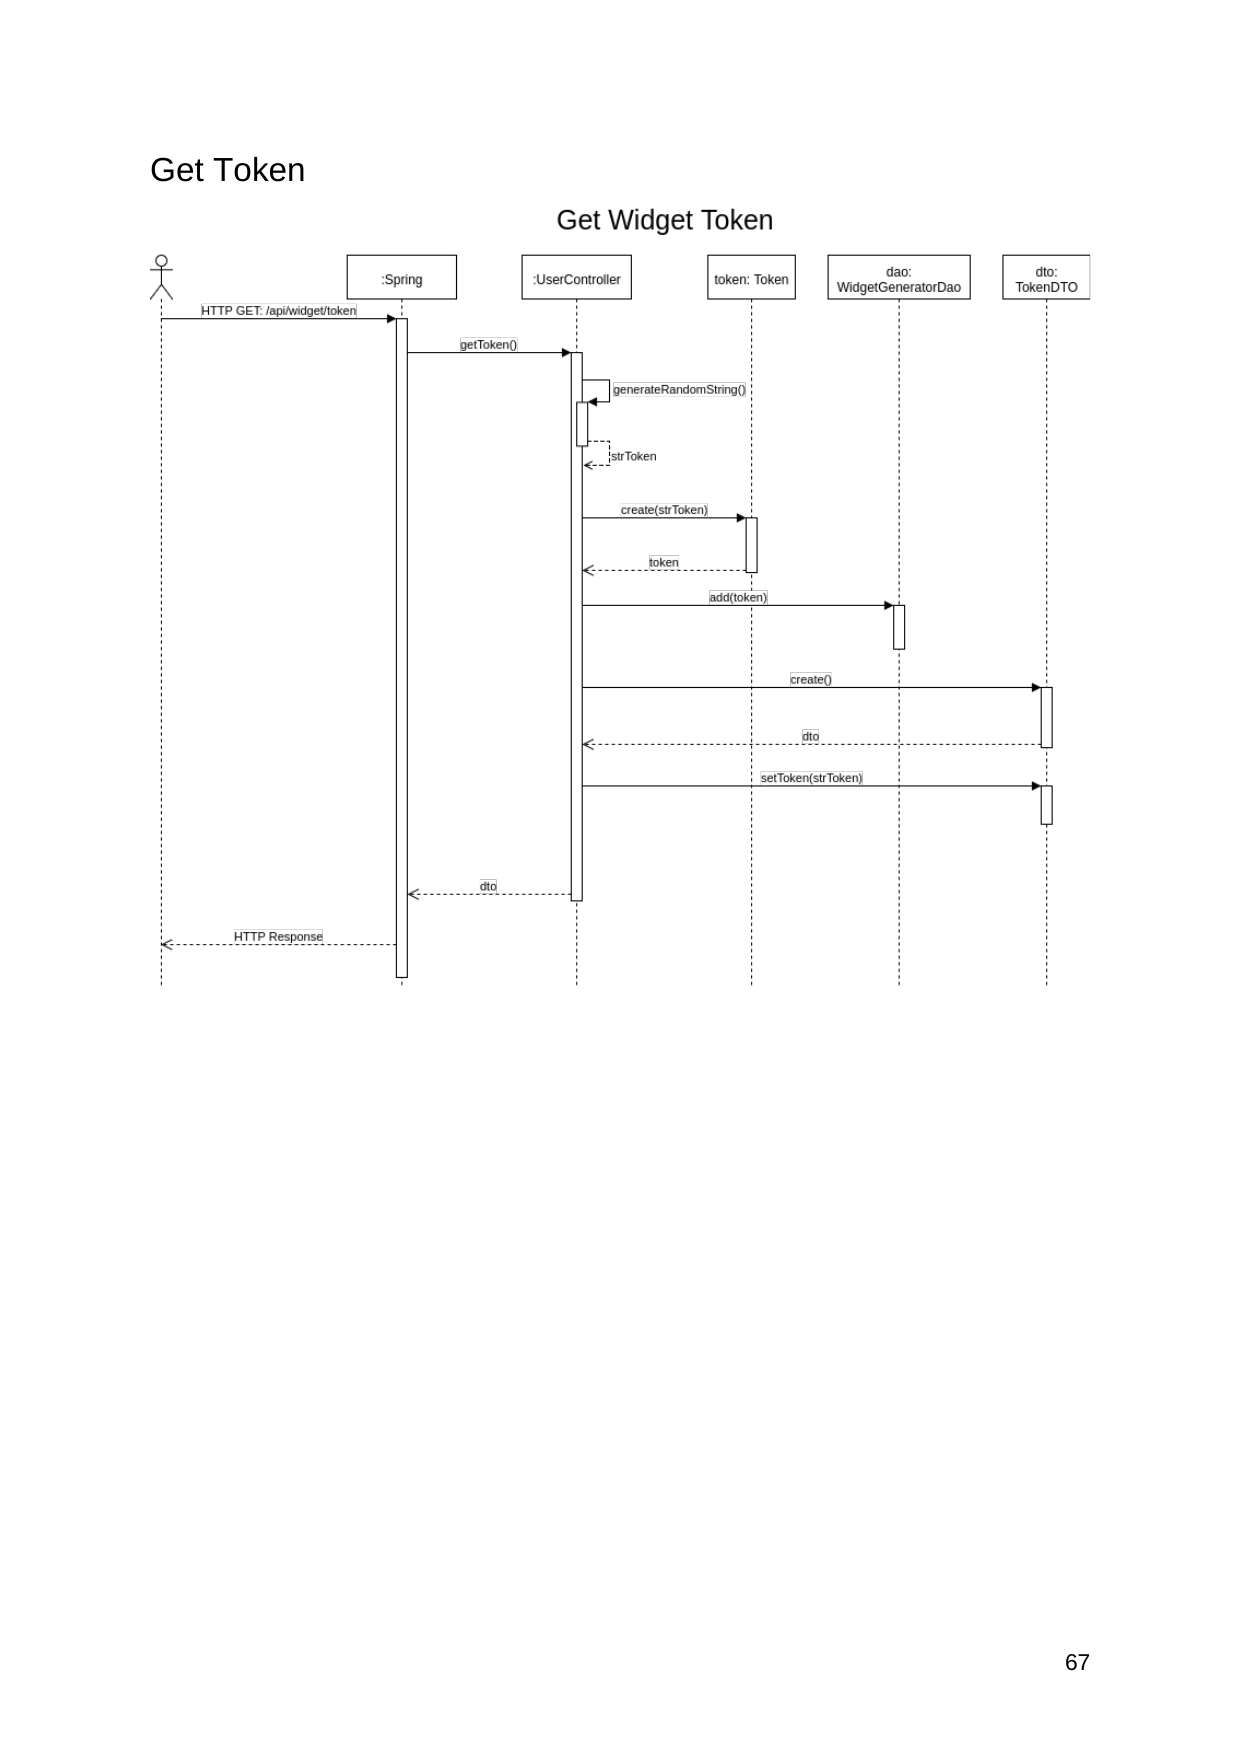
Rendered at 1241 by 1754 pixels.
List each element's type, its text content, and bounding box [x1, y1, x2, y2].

subtitle Get Token [150, 150, 1090, 188]
picture [150, 201, 1091, 989]
